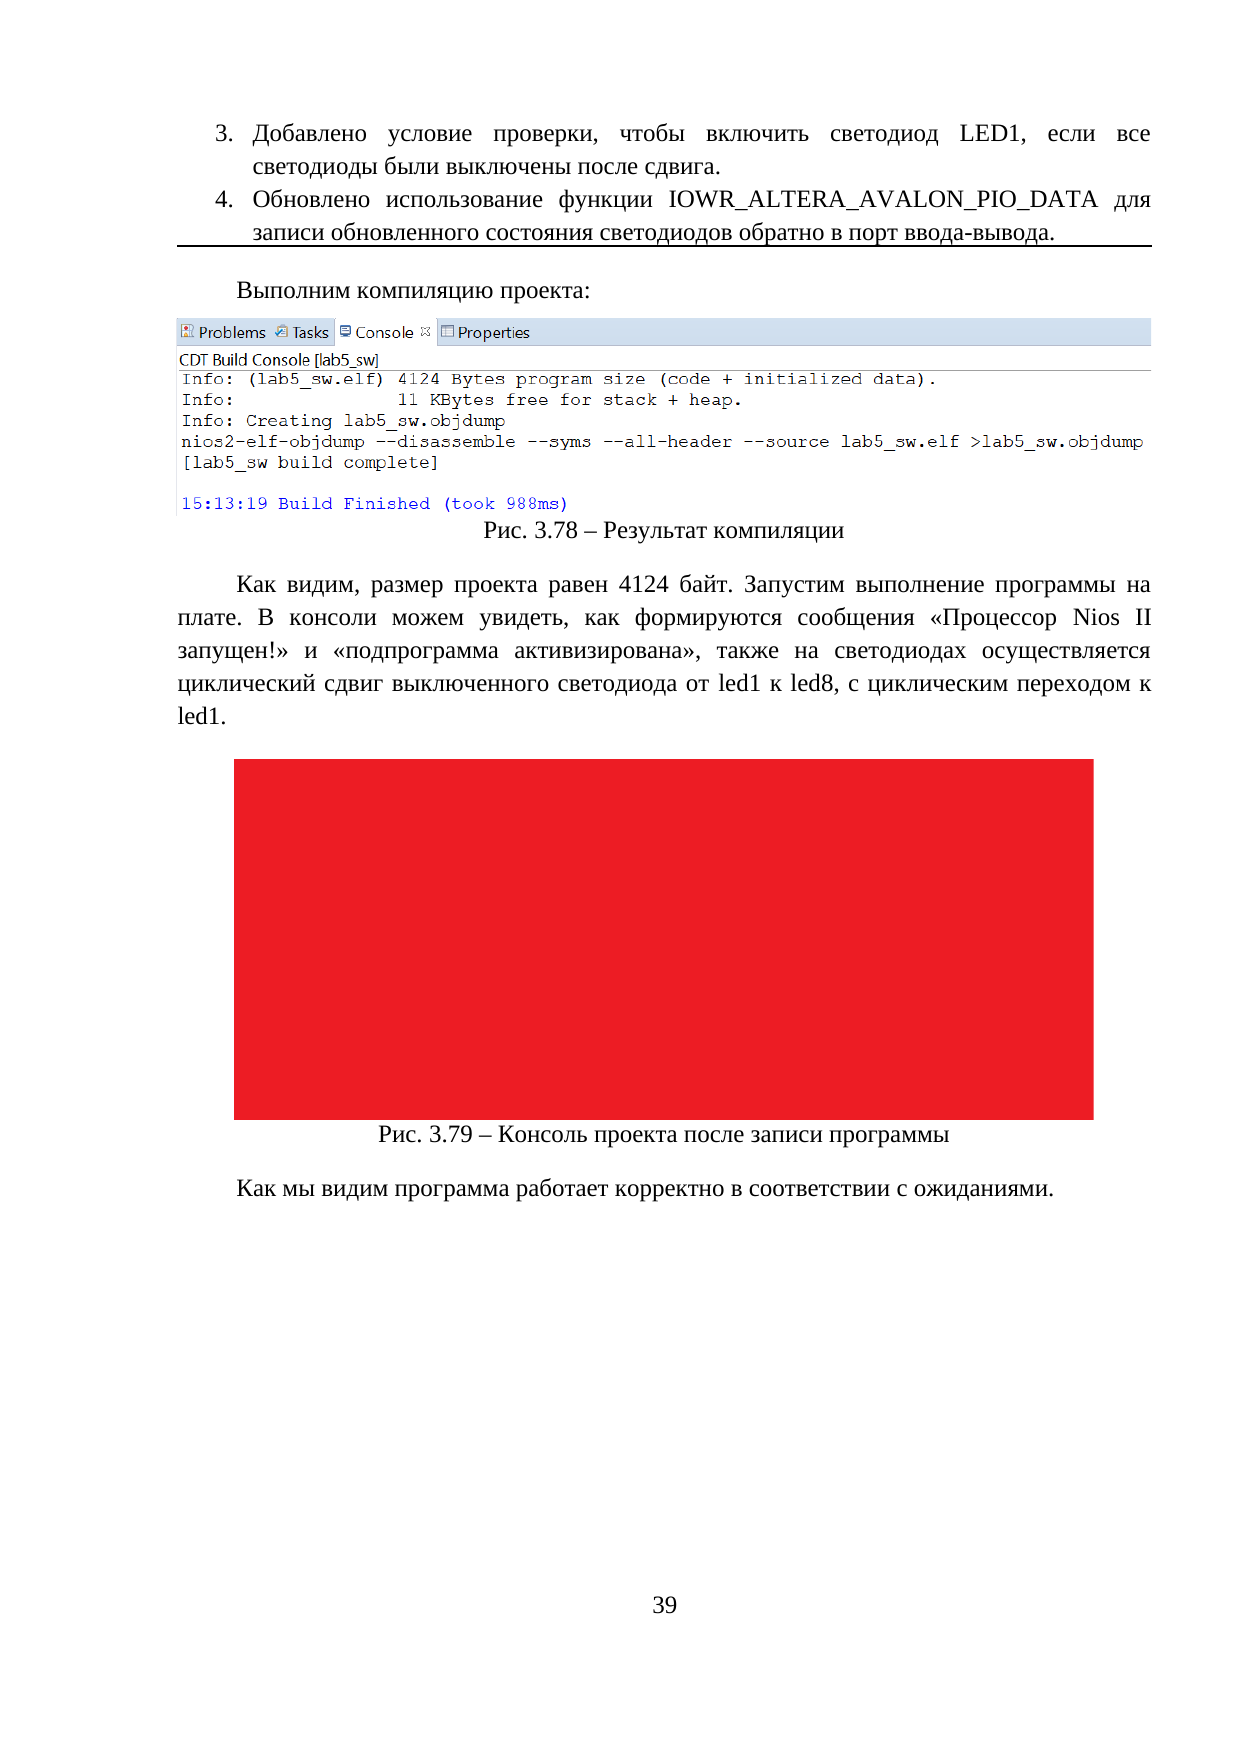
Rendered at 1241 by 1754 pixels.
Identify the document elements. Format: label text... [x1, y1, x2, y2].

list Добавлено условие проверки, чтобы включить светодиод LED1, если все светодиоды были выключены после сдвига. [215, 118, 1152, 180]
text Как мы видим программа работает корректно в соответствии с ожиданиями. [177, 1173, 1152, 1202]
list Обновлено использование функции IOWR_ALTERA_AVALON_PIO_DATA для записи обновленного состояния светодиодов обратно в порт ввода-вывода. [215, 184, 1152, 245]
text Как видим, размер проекта равен 4124 байт. Запустим выполнение программы на плате. В консоли можем увидеть, как формируются сообщения «Процессор Nios II запущен!» и «подпрограмма активизирована», также на светодиодах осуществляется циклический сдвиг выключенного светодиода от led1 к led8, с циклическим переходом к led1. [177, 569, 1152, 730]
picture [234, 759, 1094, 1120]
picture [176, 318, 1152, 516]
text Выполним компиляцию проекта: [177, 275, 1152, 304]
